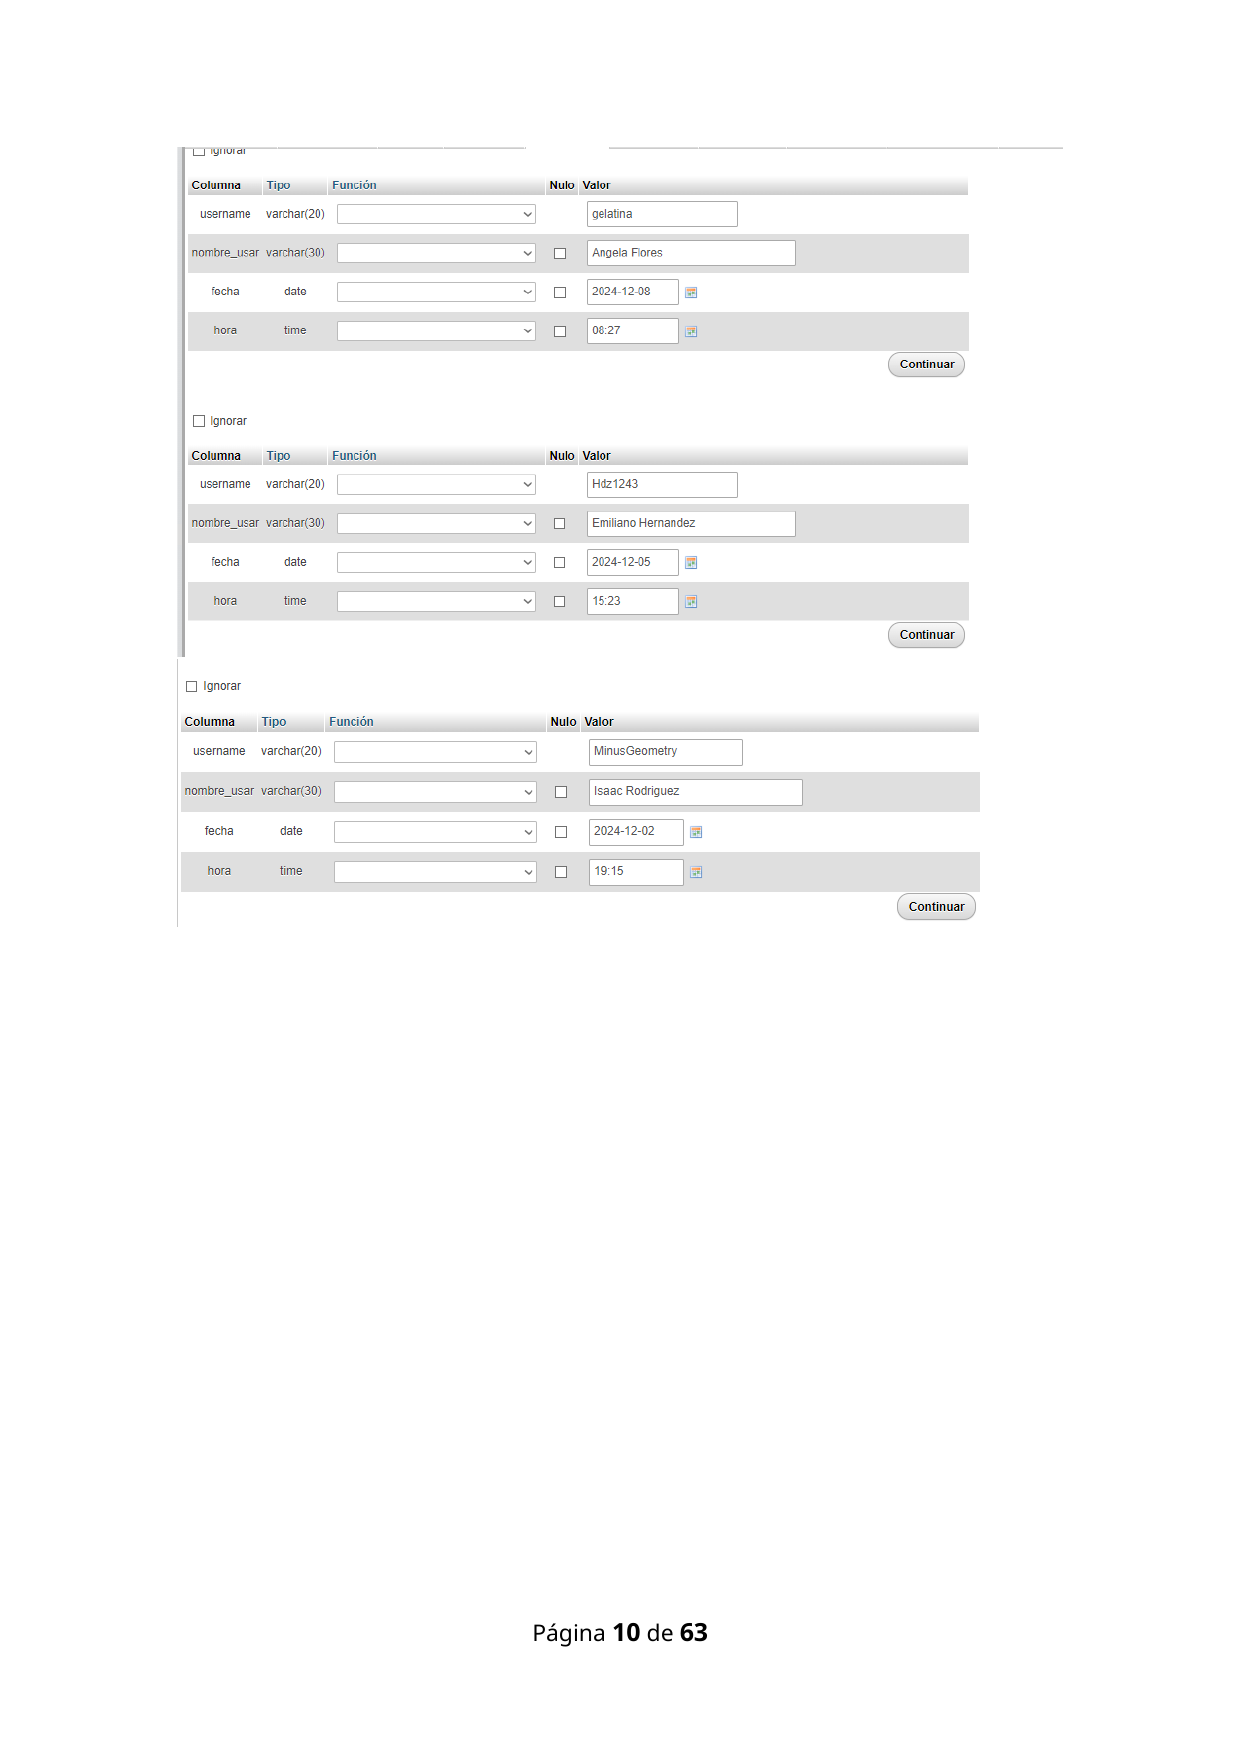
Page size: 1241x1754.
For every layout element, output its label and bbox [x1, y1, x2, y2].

picture [177, 659, 1063, 927]
picture [177, 147, 1063, 657]
